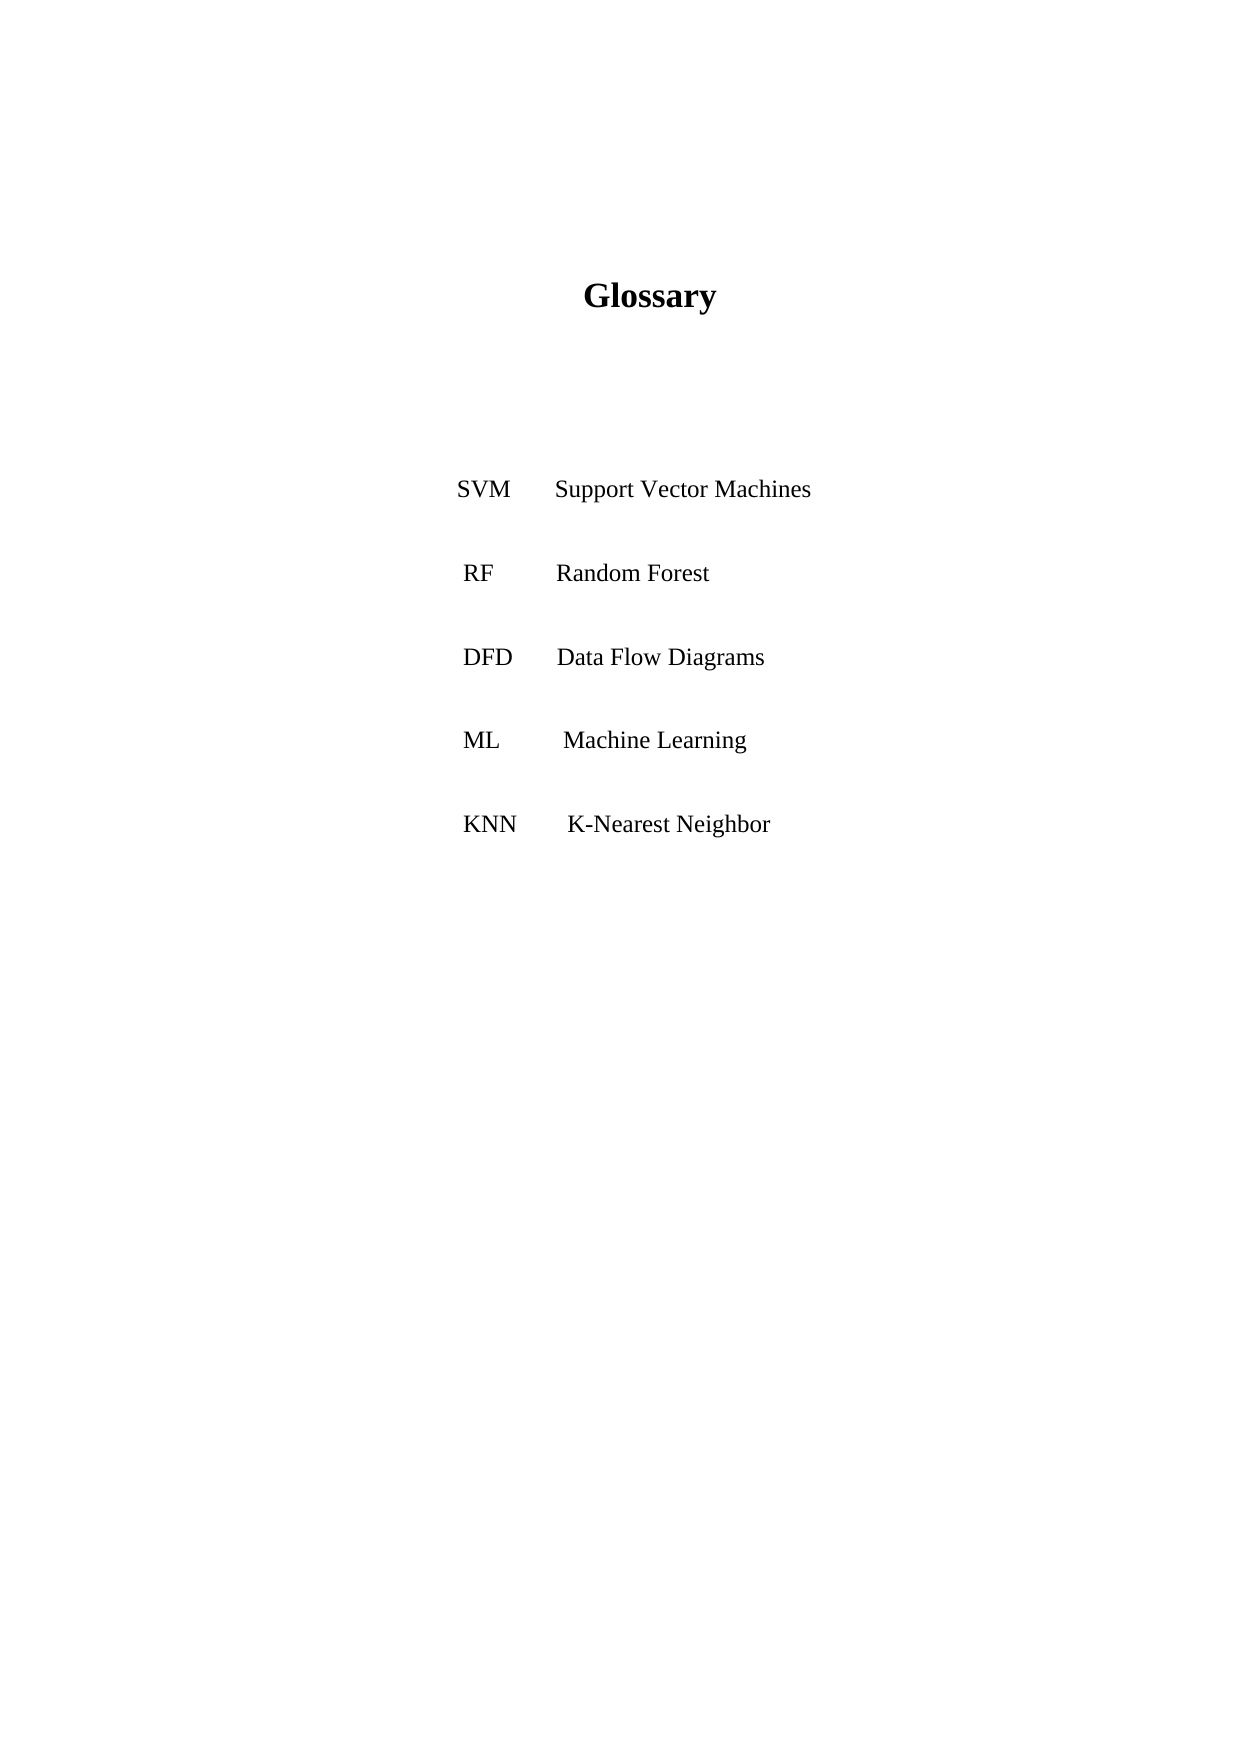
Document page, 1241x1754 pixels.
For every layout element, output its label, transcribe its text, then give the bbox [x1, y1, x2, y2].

text RF Random Forest [344, 558, 843, 587]
subtitle Glossary [327, 274, 1102, 315]
text KNN K-Nearest Neighbor [344, 809, 843, 838]
text ML Machine Learning [344, 725, 843, 754]
text DFD Data Flow Diagrams [344, 642, 843, 671]
text SVM Support Vector Machines [344, 474, 843, 503]
